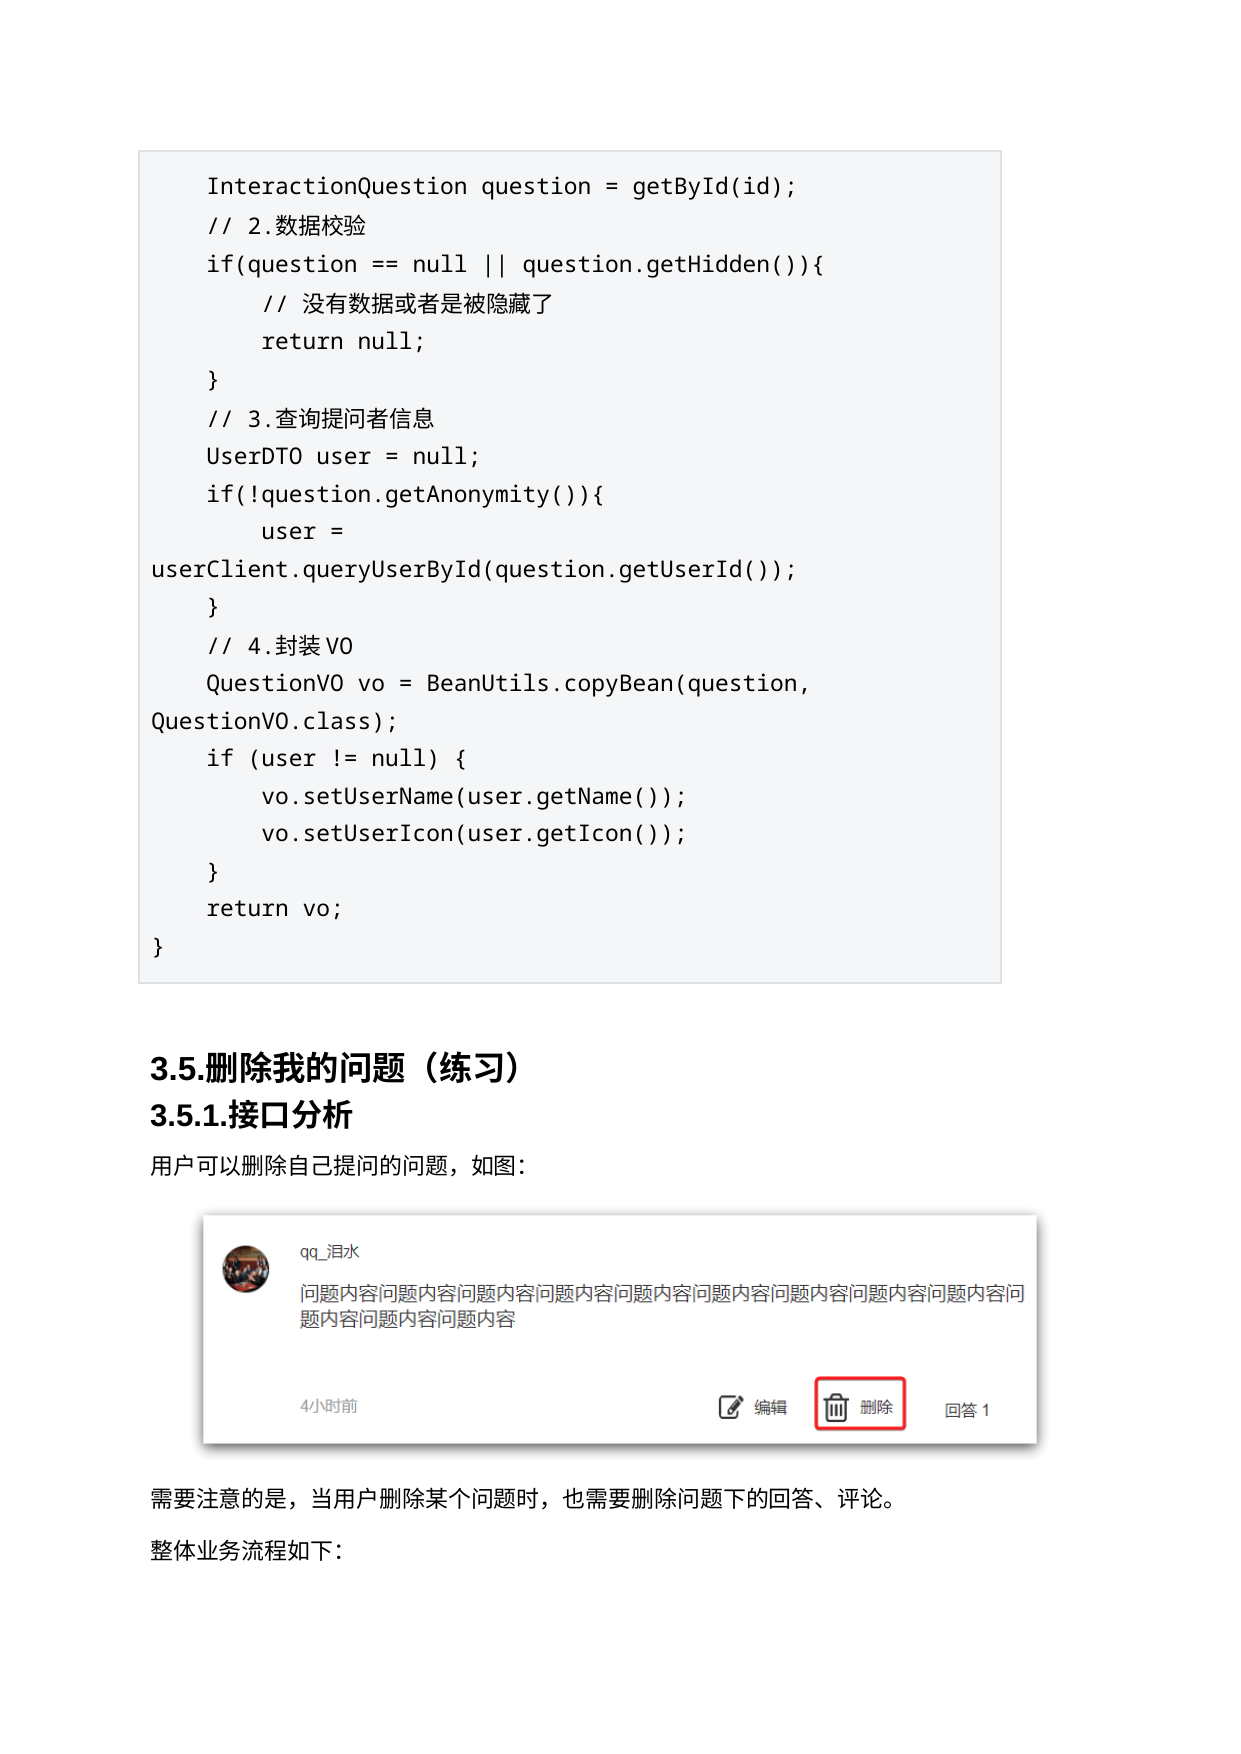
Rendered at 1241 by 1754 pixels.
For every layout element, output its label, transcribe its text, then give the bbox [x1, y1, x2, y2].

text 用户可以删除自己提问的问题，如图： [150, 1148, 1090, 1181]
text 需要注意的是，当用户删除某个问题时，也需要删除问题下的回答、评论。 [150, 1481, 1090, 1514]
text 整体业务流程如下： [150, 1533, 1090, 1566]
picture [188, 1200, 1052, 1463]
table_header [140, 152, 1000, 982]
